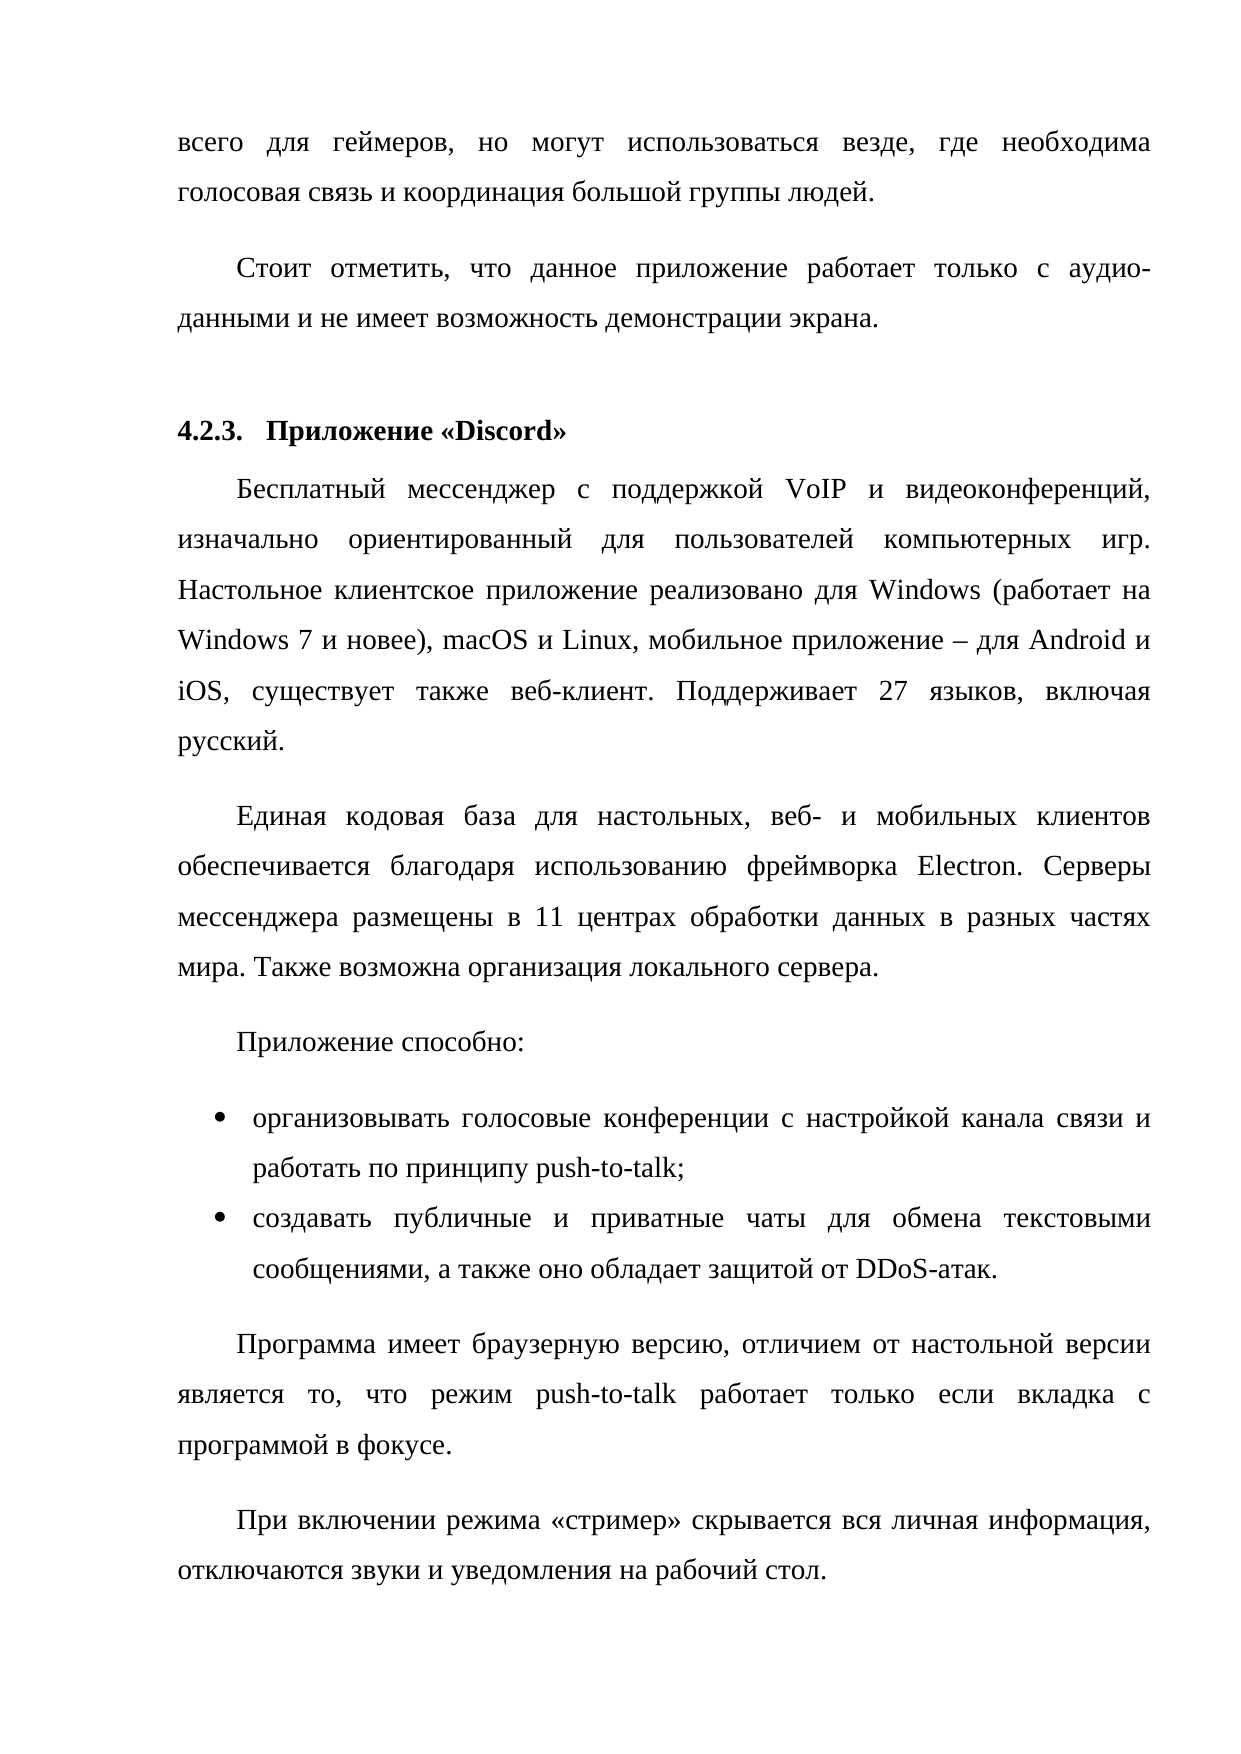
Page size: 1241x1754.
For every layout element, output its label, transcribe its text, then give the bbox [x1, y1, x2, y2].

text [177, 124, 1152, 208]
list создавать публичные и приватные чаты для обмена текстовыми сообщениями, а также оно обладает защитой от DDoS-атак. [215, 1201, 1152, 1284]
text Бесплатный мессенджер с поддержкой VoIP и видеоконференций, изначально ориентированный для пользователей компьютерных игр. Настольное клиентское приложение реализовано для Windows (работает на Windows 7 и новее), macOS и Linux, мобильное приложение – для Android и iOS, существует также веб-клиент. Поддерживает 27 языков, включая русский. [177, 471, 1152, 756]
text При включении режима «стример» скрывается вся личная информация, отключаются звуки и уведомления на рабочий стол. [177, 1502, 1152, 1586]
text Приложение способно: [177, 1024, 1152, 1058]
subtitle Приложение «Discord» [177, 413, 1152, 446]
text Единая кодовая база для настольных, веб- и мобильных клиентов обеспечивается благодаря использованию фреймворка Electron. Серверы мессенджера размещены в 11 центрах обработки данных в разных частях мира. Также возможна организация локального сервера. [177, 798, 1152, 983]
list организовывать голосовые конференции с настройкой канала связи и работать по принципу push-to-talk; [215, 1100, 1152, 1184]
text Стоит отметить, что данное приложение работает только с аудио-данными и не имеет возможность демонстрации экрана. [177, 250, 1152, 333]
text Программа имеет браузерную версию, отличием от настольной версии является то, что режим push-to-talk работает только если вкладка с программой в фокусе. [177, 1326, 1152, 1460]
